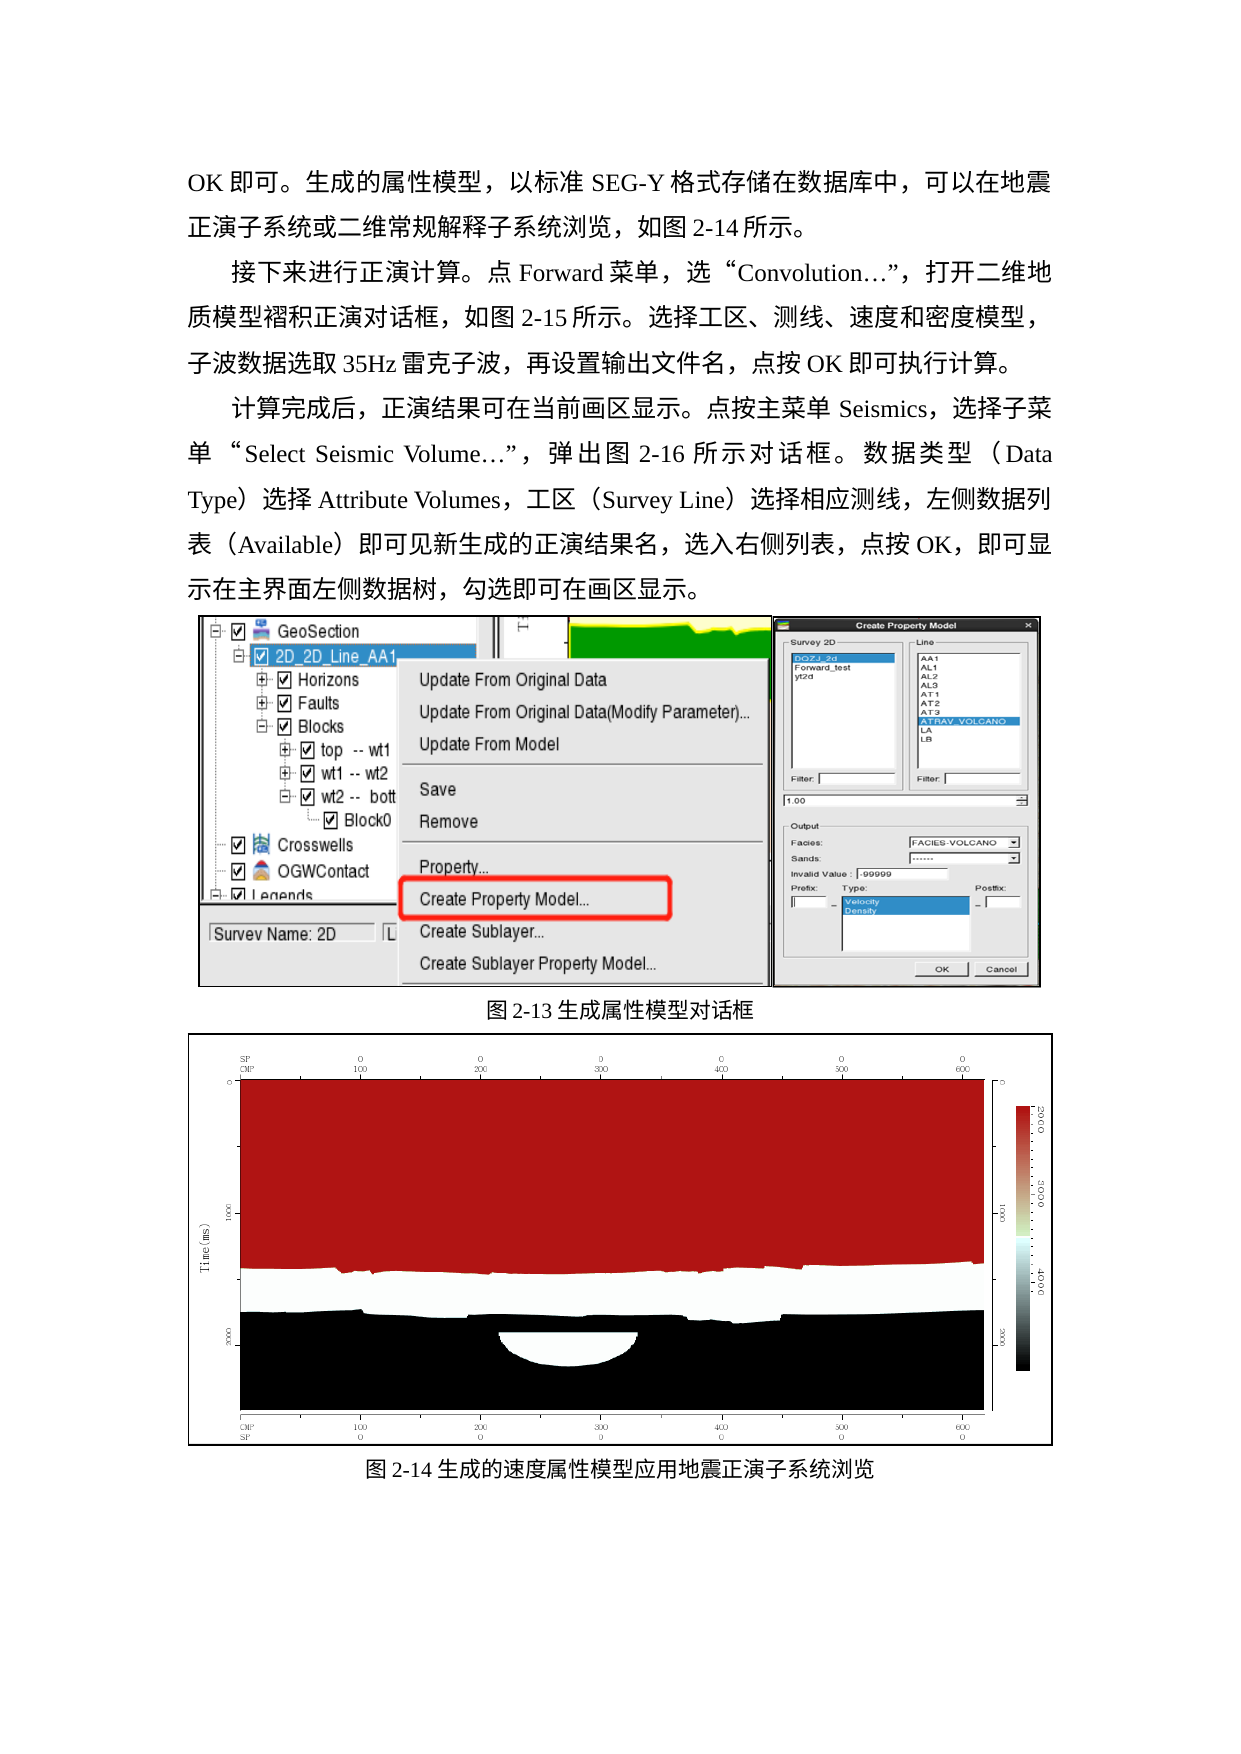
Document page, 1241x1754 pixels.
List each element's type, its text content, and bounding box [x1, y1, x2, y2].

picture [200, 617, 771, 986]
text 图2-14 生成的速度属性模型应用地震正演子系统浏览 [187, 1452, 1053, 1484]
picture [772, 615, 1043, 988]
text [187, 162, 1053, 243]
picture [189, 1035, 1051, 1444]
text 计算完成后，正演结果可在当前画区显示。点按主菜单Seismics，选择子菜单“Select Seismic Volume…”，弹出图2-16所示对话框。数据类型（Data Type）选择Attribute Volumes，工区（Survey Line）选择相应测线，左侧数据列表（Available）即可见新生成的正演结果名，选入右侧列表，点按OK，即可显示在主界面左侧数据树，勾选即可在画区显示。 [187, 388, 1053, 606]
text 接下来进行正演计算。点Forward菜单，选“Convolution…”，打开二维地质模型褶积正演对话框，如图2-15所示。选择工区、测线、速度和密度模型，子波数据选取35Hz雷克子波，再设置输出文件名，点按OK即可执行计算。 [187, 253, 1053, 379]
text 图2-13 生成属性模型对话框 [187, 993, 1053, 1025]
